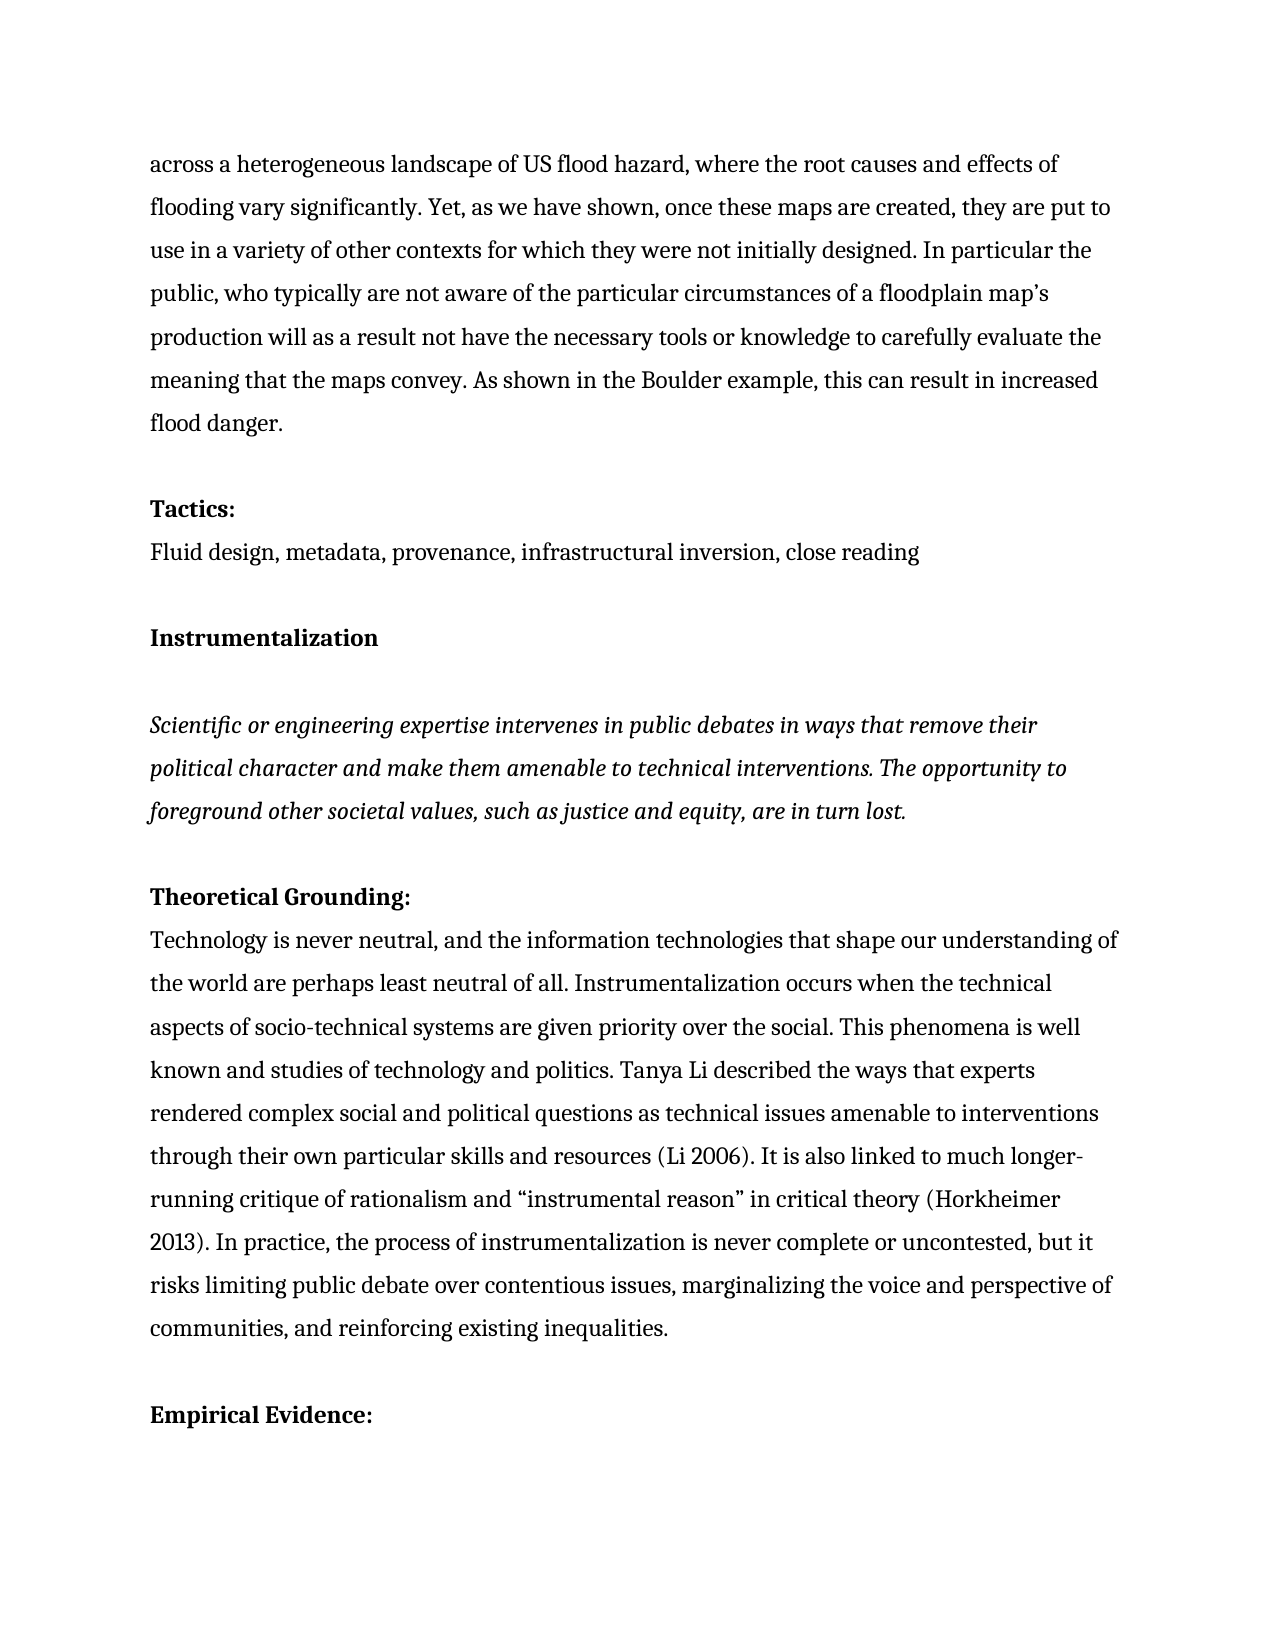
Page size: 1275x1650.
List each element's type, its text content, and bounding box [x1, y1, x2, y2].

text Technology is never neutral, and the information technologies that shape our understanding of the world are perhaps least neutral of all. Instrumentalization occurs when the technical aspects of socio-technical systems are given priority over the social. This phenomena is well known and studies of technology and politics. Tanya Li described the ways that experts rendered complex social and political questions as technical issues amenable to interventions through their own particular skills and resources (Li 2006). It is also linked to much longer-running critique of rationalism and “instrumental reason” in critical theory (Horkheimer 2013). In practice, the process of instrumentalization is never complete or uncontested, but it risks limiting public debate over contentious issues, marginalizing the voice and perspective of communities, and reinforcing existing inequalities. [150, 926, 1125, 1343]
text Fluid design, metadata, provenance, infrastructural inversion, close reading [150, 538, 1125, 567]
text Scientific or engineering expertise intervenes in public debates in ways that remove their political character and make them amenable to technical interventions. The opportunity to foreground other societal values, such as justice and equity, are in turn lost. [150, 711, 1125, 826]
text Theoretical Grounding: [150, 883, 1125, 912]
text Tactics: [150, 495, 1125, 524]
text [150, 150, 1125, 437]
text Empirical Evidence: [150, 1401, 1125, 1429]
text Instrumentalization [150, 624, 1125, 653]
